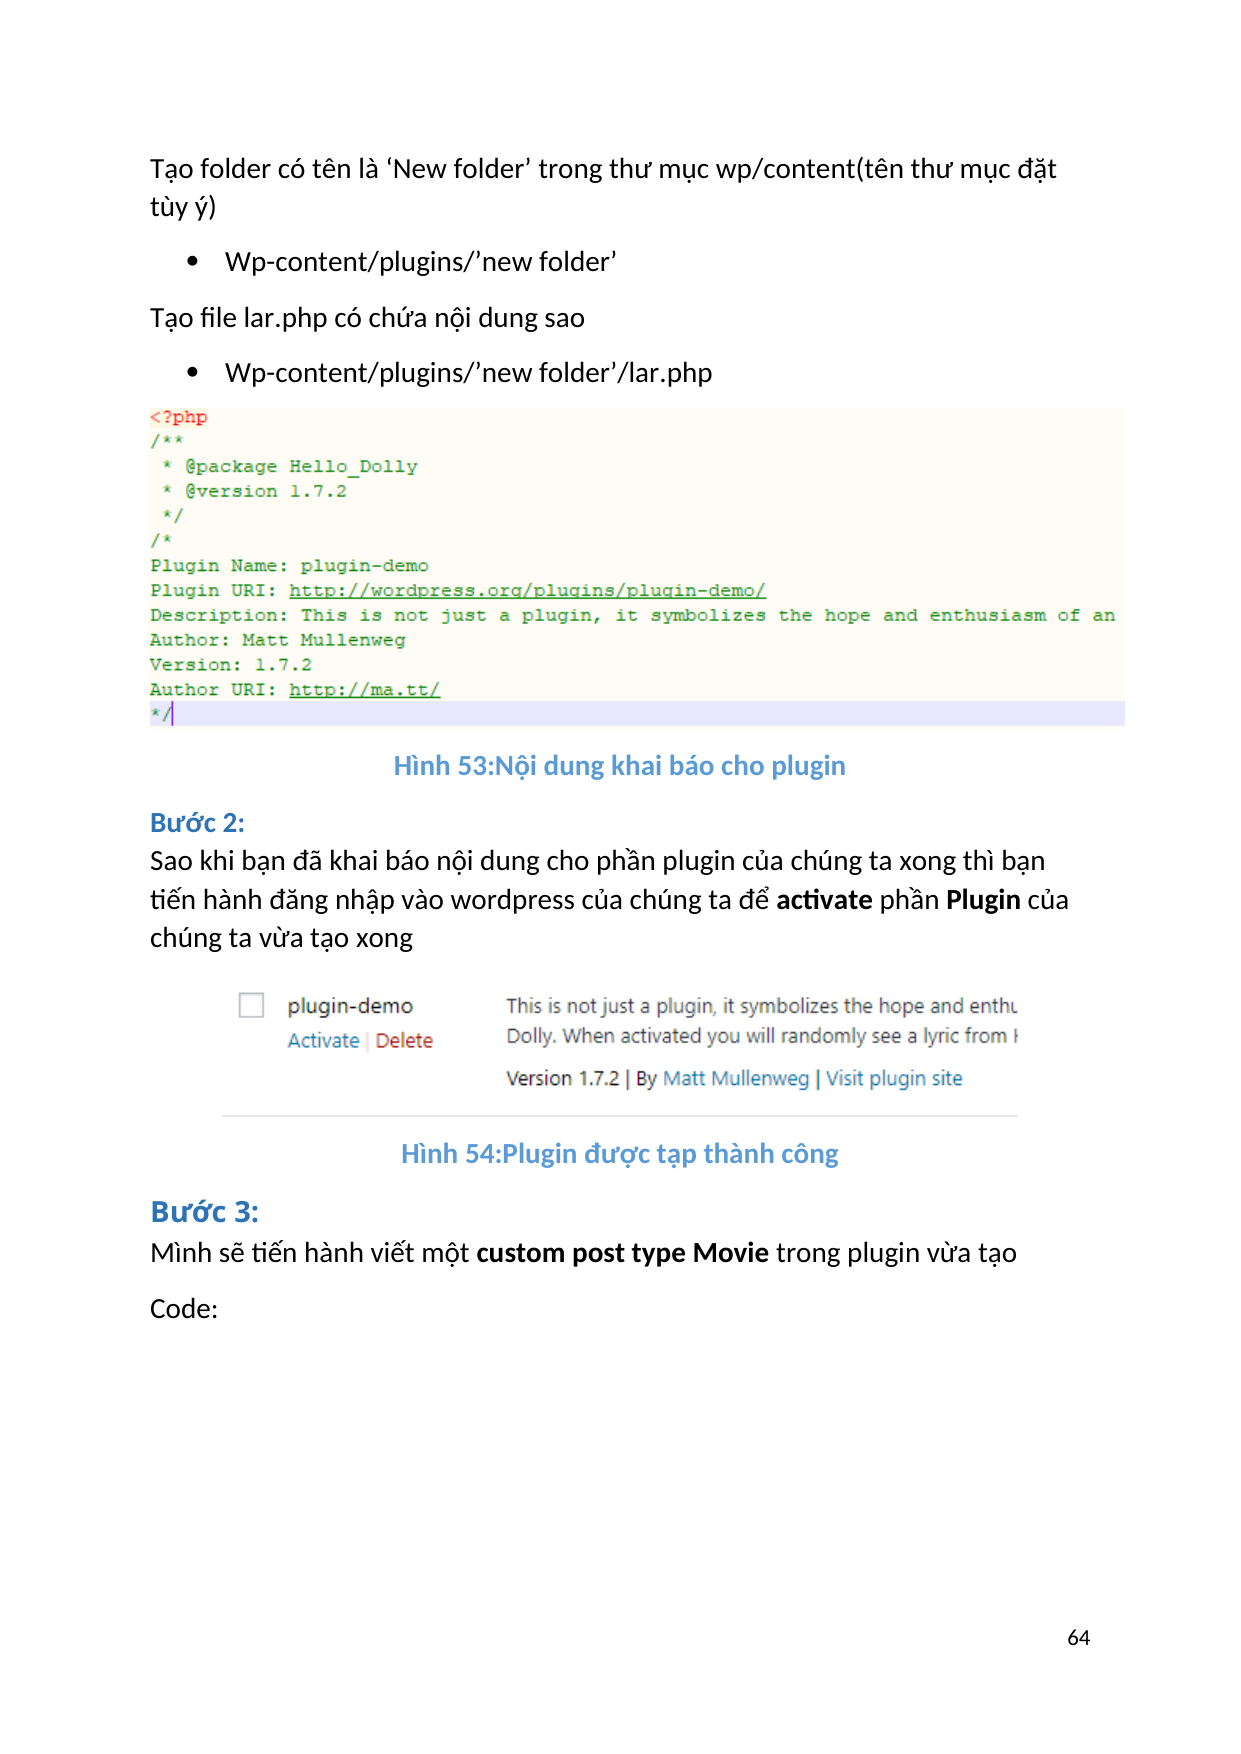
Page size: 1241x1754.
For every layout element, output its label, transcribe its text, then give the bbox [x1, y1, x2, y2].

text Sao khi bạn đã khai báo nội dung cho phần plugin của chúng ta xong thì bạn tiến hành đăng nhập vào wordpress của chúng ta để activate phần Plugin của chúng ta vừa tạo xong [150, 842, 1090, 955]
text Tạo folder có tên là ‘New folder’ trong thư mục wp/content(tên thư mục đặt tùy ý) [150, 150, 1090, 224]
list Wp-content/plugins/’new folder’ [187, 243, 1090, 279]
subtitle Bước 3: [150, 1192, 1090, 1231]
text Tạo file lar.php có chứa nội dung sao [150, 299, 1090, 334]
text Mình sẽ tiến hành viết một custom post type Movie trong plugin vừa tạo [150, 1234, 1090, 1270]
list Wp-content/plugins/’new folder’/lar.php [187, 354, 1090, 389]
text Code: [150, 1290, 1090, 1325]
subtitle Bước 2: [150, 804, 1090, 839]
picture [222, 974, 1018, 1117]
picture [150, 408, 1125, 729]
